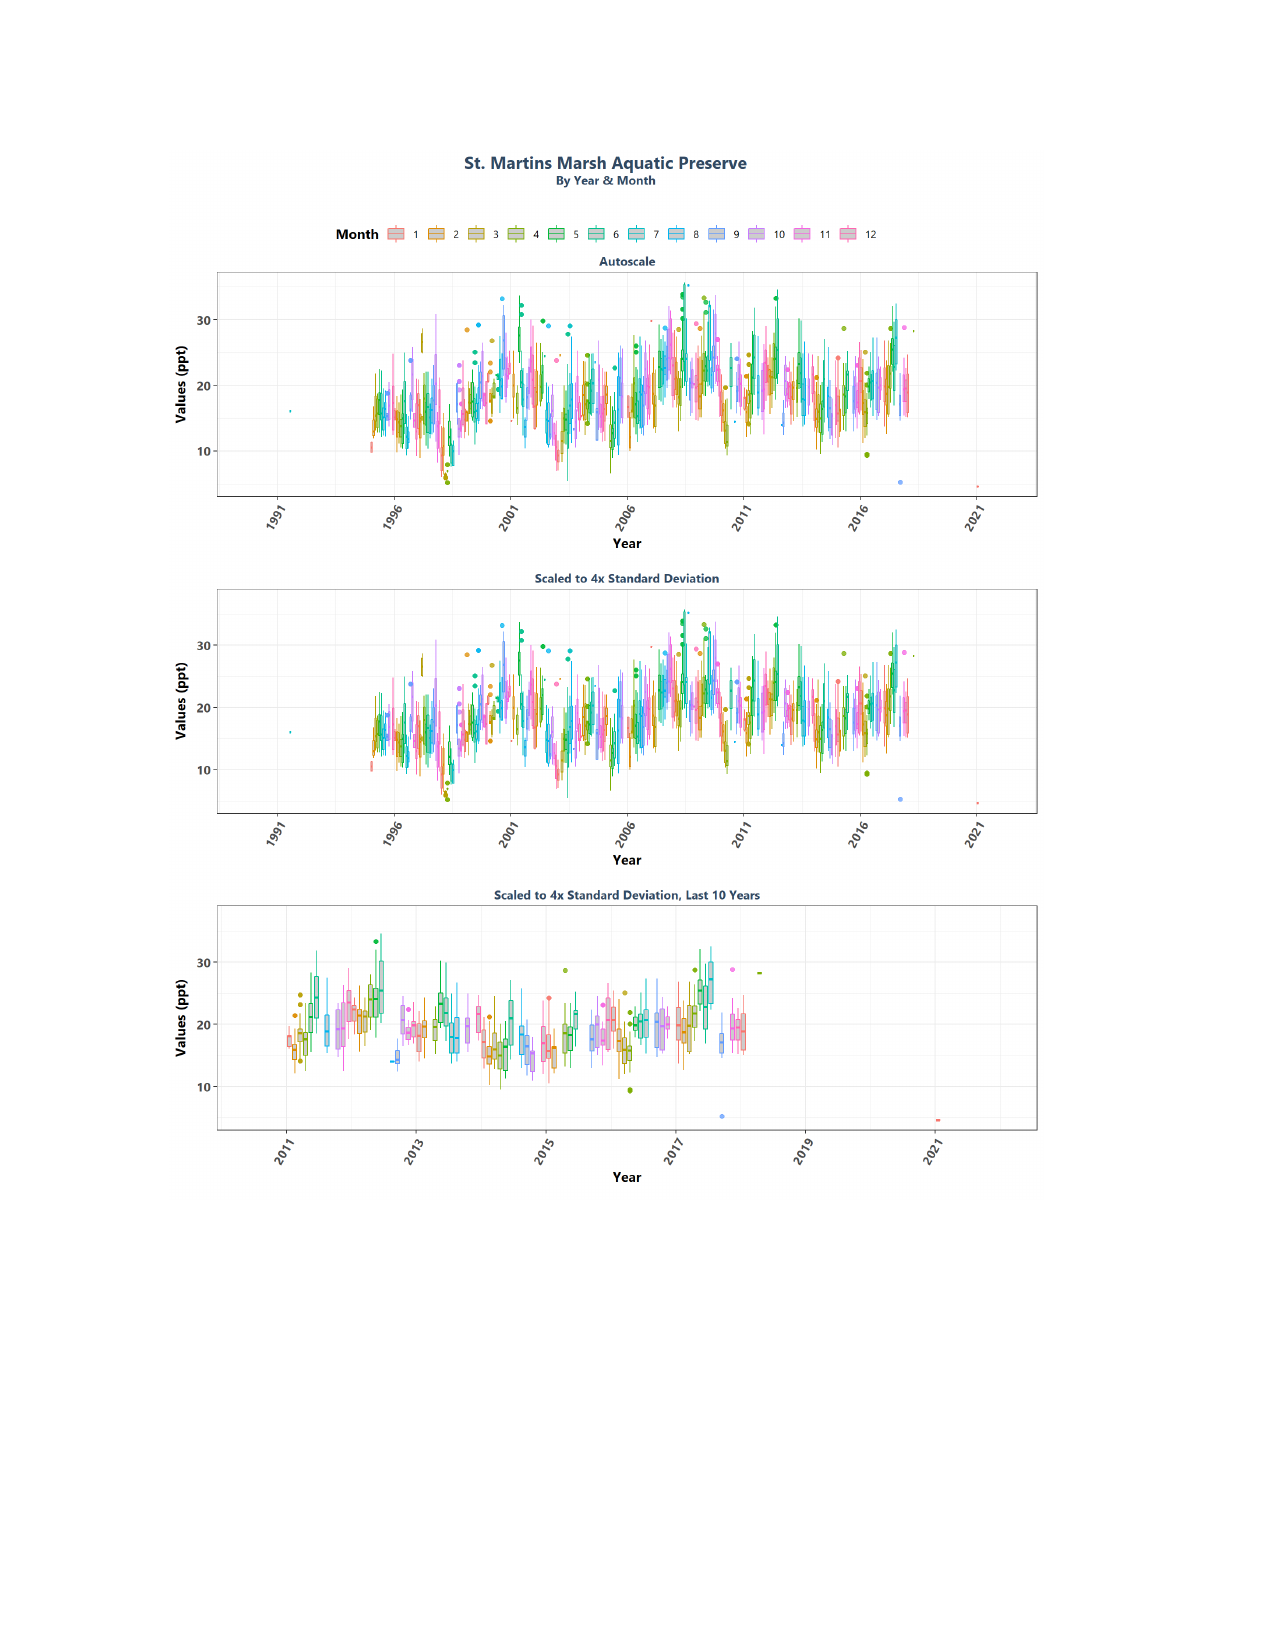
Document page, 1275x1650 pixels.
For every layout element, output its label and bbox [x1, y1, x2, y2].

picture [168, 150, 1044, 1200]
